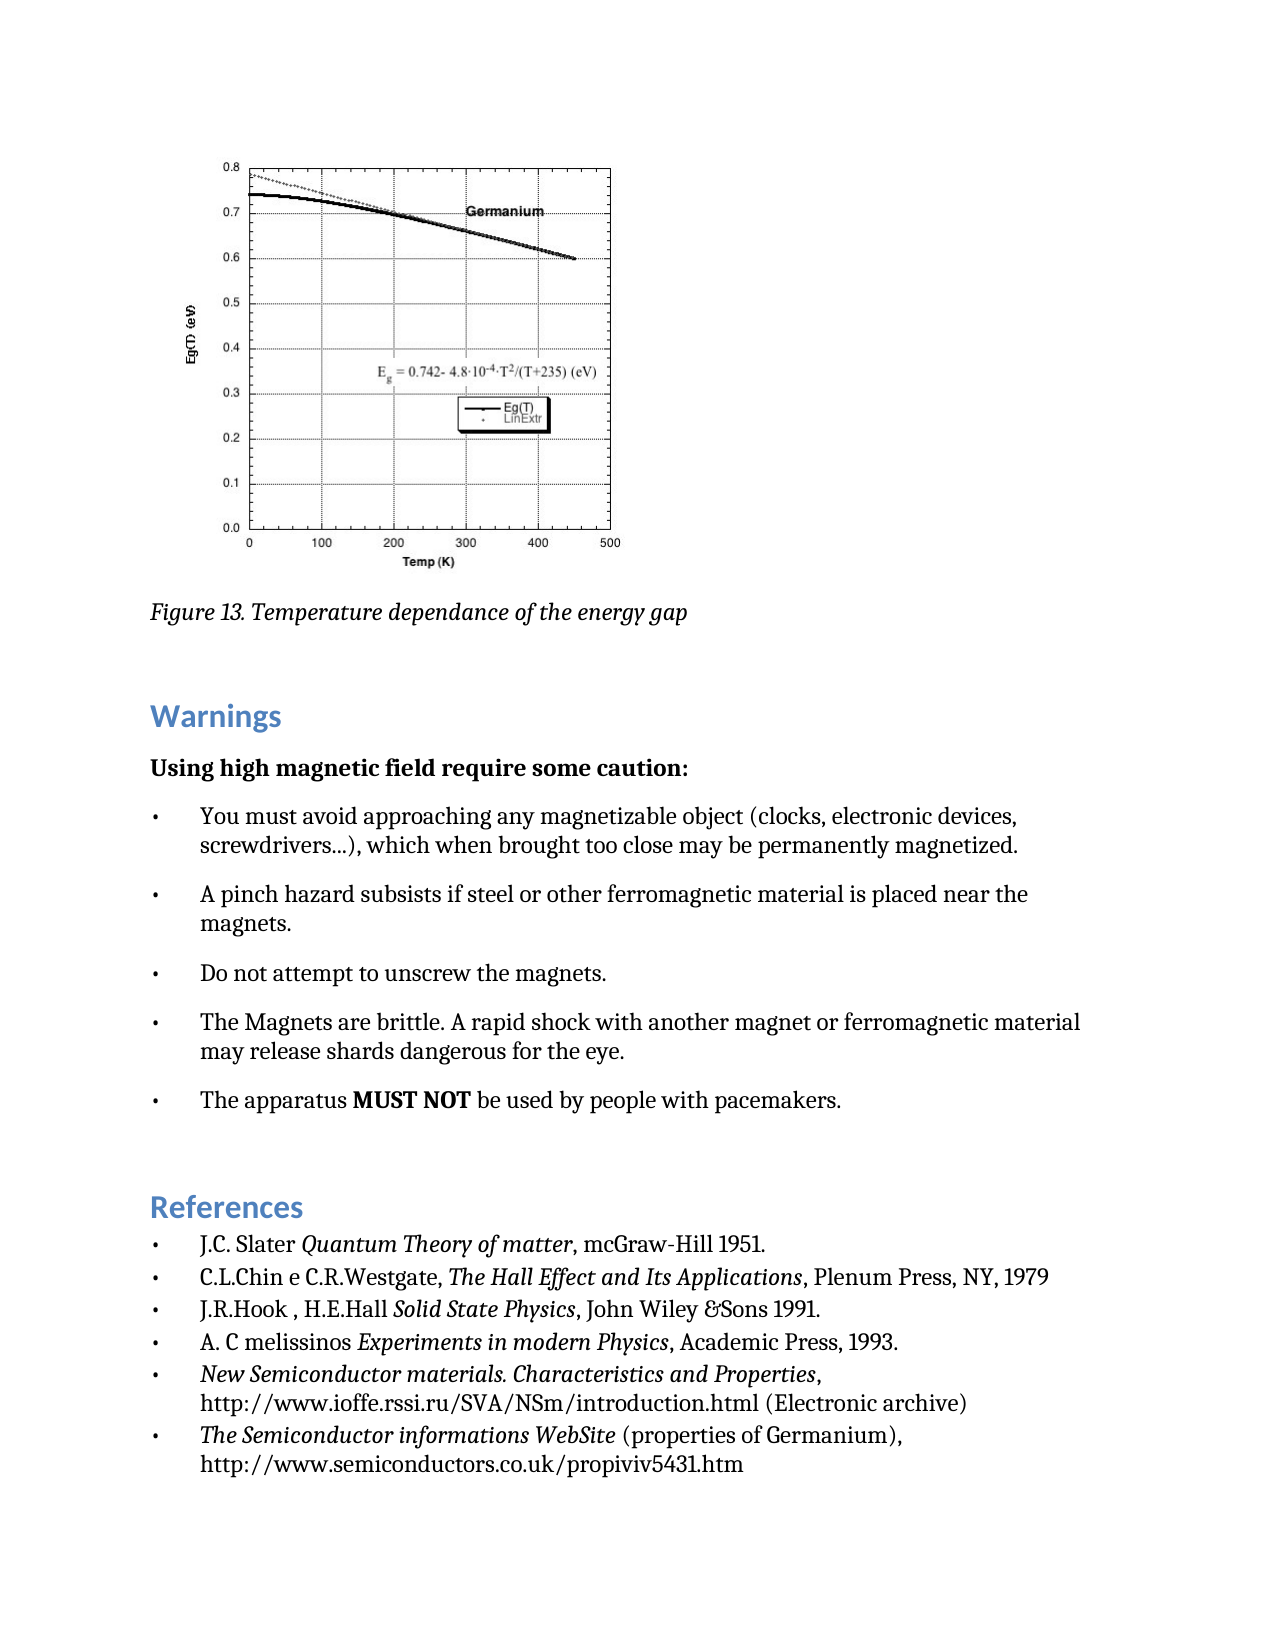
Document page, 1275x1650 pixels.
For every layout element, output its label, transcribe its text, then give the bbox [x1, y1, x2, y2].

list C.L.Chin e C.R.Westgate, The Hall Effect and Its Applications, Plenum Press, NY, 1979 [150, 1263, 1125, 1291]
list The apparatus MUST NOT be used by people with pacemakers. [150, 1086, 1125, 1115]
picture [168, 150, 625, 577]
list A pinch hazard subsists if steel or other ferromagnetic material is placed near the magnets. [150, 880, 1125, 938]
list J.C. Slater Quantum Theory of matter, mcGraw-Hill 1951. [150, 1230, 1125, 1259]
text Using high magnetic field require some caution: [150, 754, 1125, 783]
list You must avoid approaching any magnetizable object (clocks, electronic devices, screwdrivers...), which when brought too close may be permanently magnetized. [150, 802, 1125, 859]
list J.R.Hook , H.E.Hall Solid State Physics, John Wiley &Sons 1991. [150, 1295, 1125, 1324]
subtitle References [150, 1186, 1125, 1226]
text Figure 13. Temperature dependance of the energy gap [150, 598, 1125, 627]
subtitle Warnings [150, 695, 1125, 736]
list Do not attempt to unscrew the magnets. [150, 958, 1125, 987]
list New Semiconductor materials. Characteristics and Properties, http://www.ioffe.rssi.ru/SVA/NSm/introduction.html (Electronic archive) [150, 1360, 1125, 1418]
list The Semiconductor informations WebSite (properties of Germanium), http://www.semiconductors.co.uk/propiviv5431.htm [150, 1421, 1125, 1479]
list A. C melissinos Experiments in modern Physics, Academic Press, 1993. [150, 1328, 1125, 1356]
list The Magnets are brittle. A rapid shock with another magnet or ferromagnetic material may release shards dangerous for the eye. [150, 1008, 1125, 1066]
